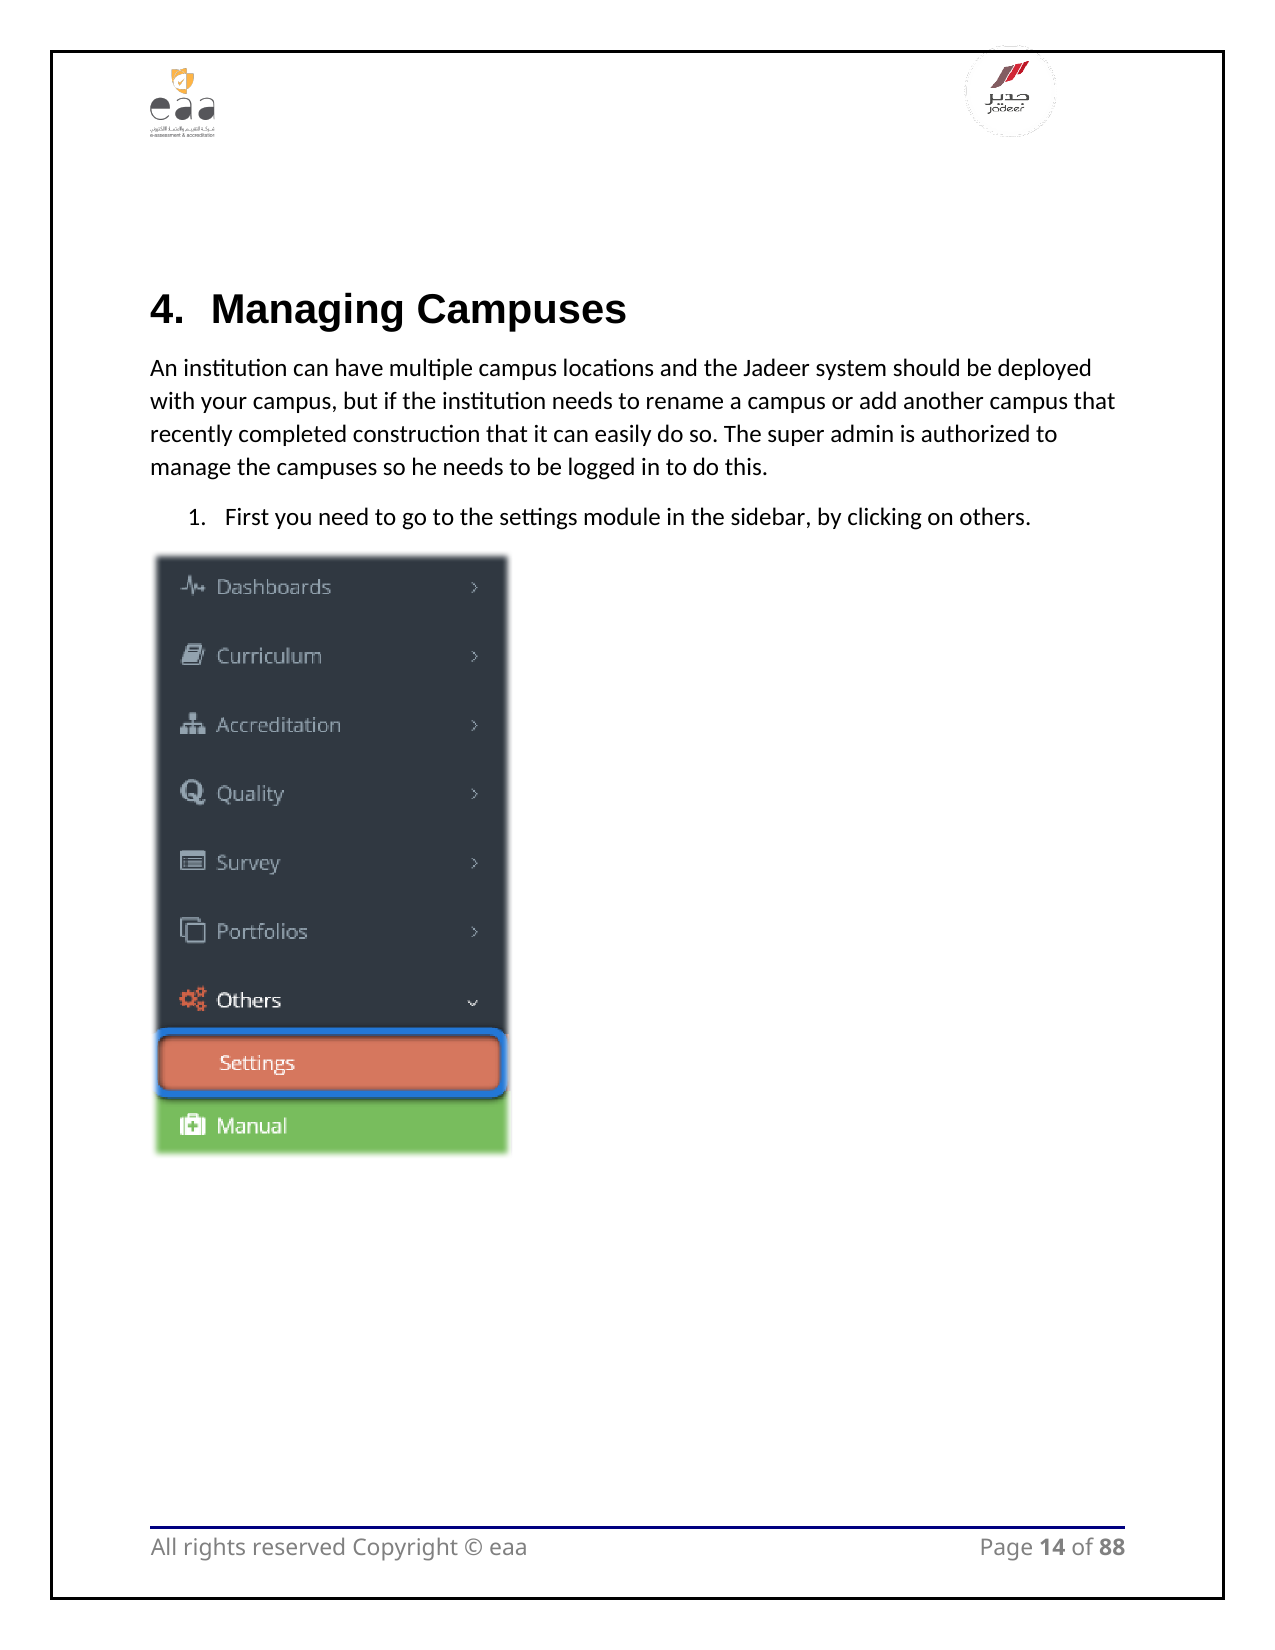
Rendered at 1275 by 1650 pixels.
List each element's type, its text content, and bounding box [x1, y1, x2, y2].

picture [150, 68, 215, 137]
subtitle Managing Campuses [150, 285, 1125, 333]
picture [964, 53, 1057, 137]
picture [160, 560, 504, 1150]
picture [964, 45, 1057, 50]
list First you need to go to the settings module in the sidebar, by clicking on others. [187, 501, 1125, 531]
text An institution can have multiple campus locations and the Jadeer system should be deployed with your campus, but if the institution needs to rename a campus or add another campus that recently completed construction that it can easily do so. The super admin is authorized to manage the campuses so he needs to be logged in to do this. [150, 352, 1125, 482]
